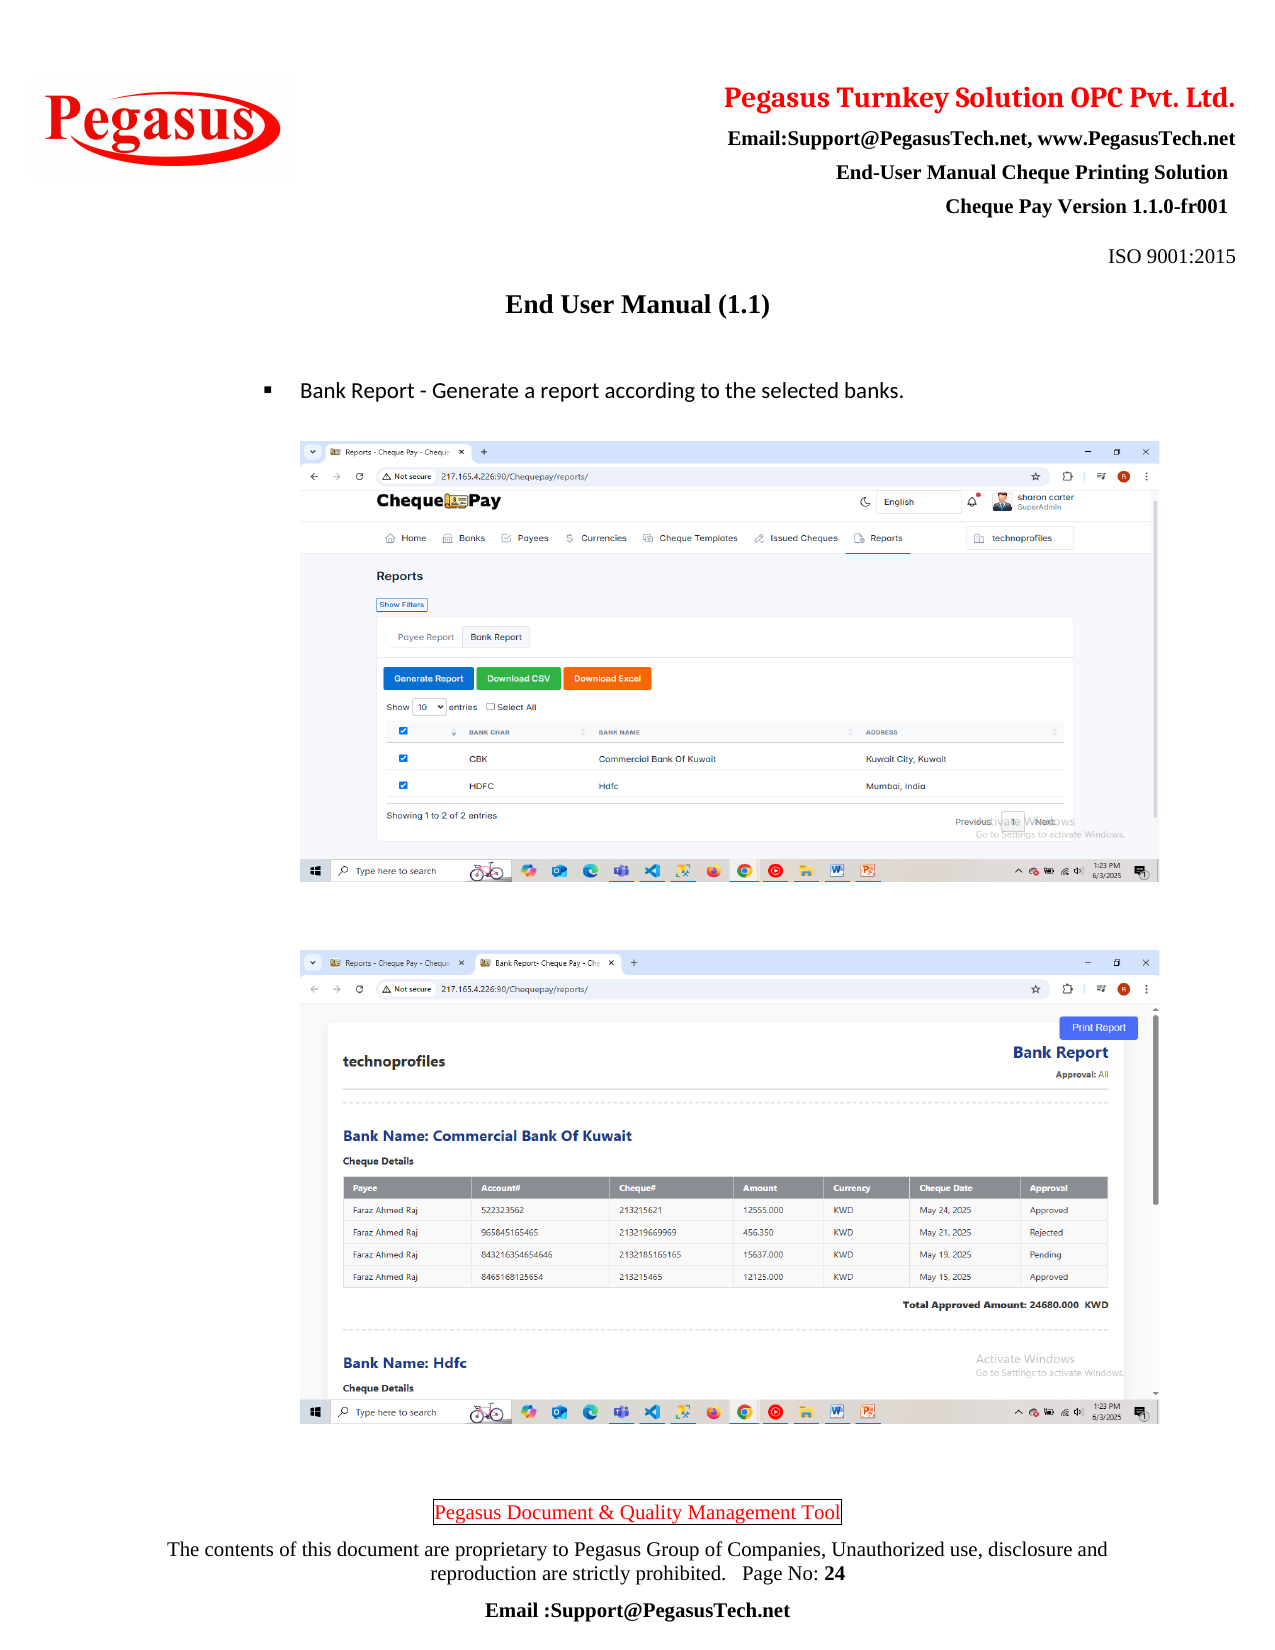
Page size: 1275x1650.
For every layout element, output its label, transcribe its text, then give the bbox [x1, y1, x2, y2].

list Bank Report - Generate a report according to the selected banks. [262, 377, 1125, 404]
picture [300, 441, 1160, 882]
picture [300, 950, 1160, 1424]
picture [29, 75, 295, 178]
